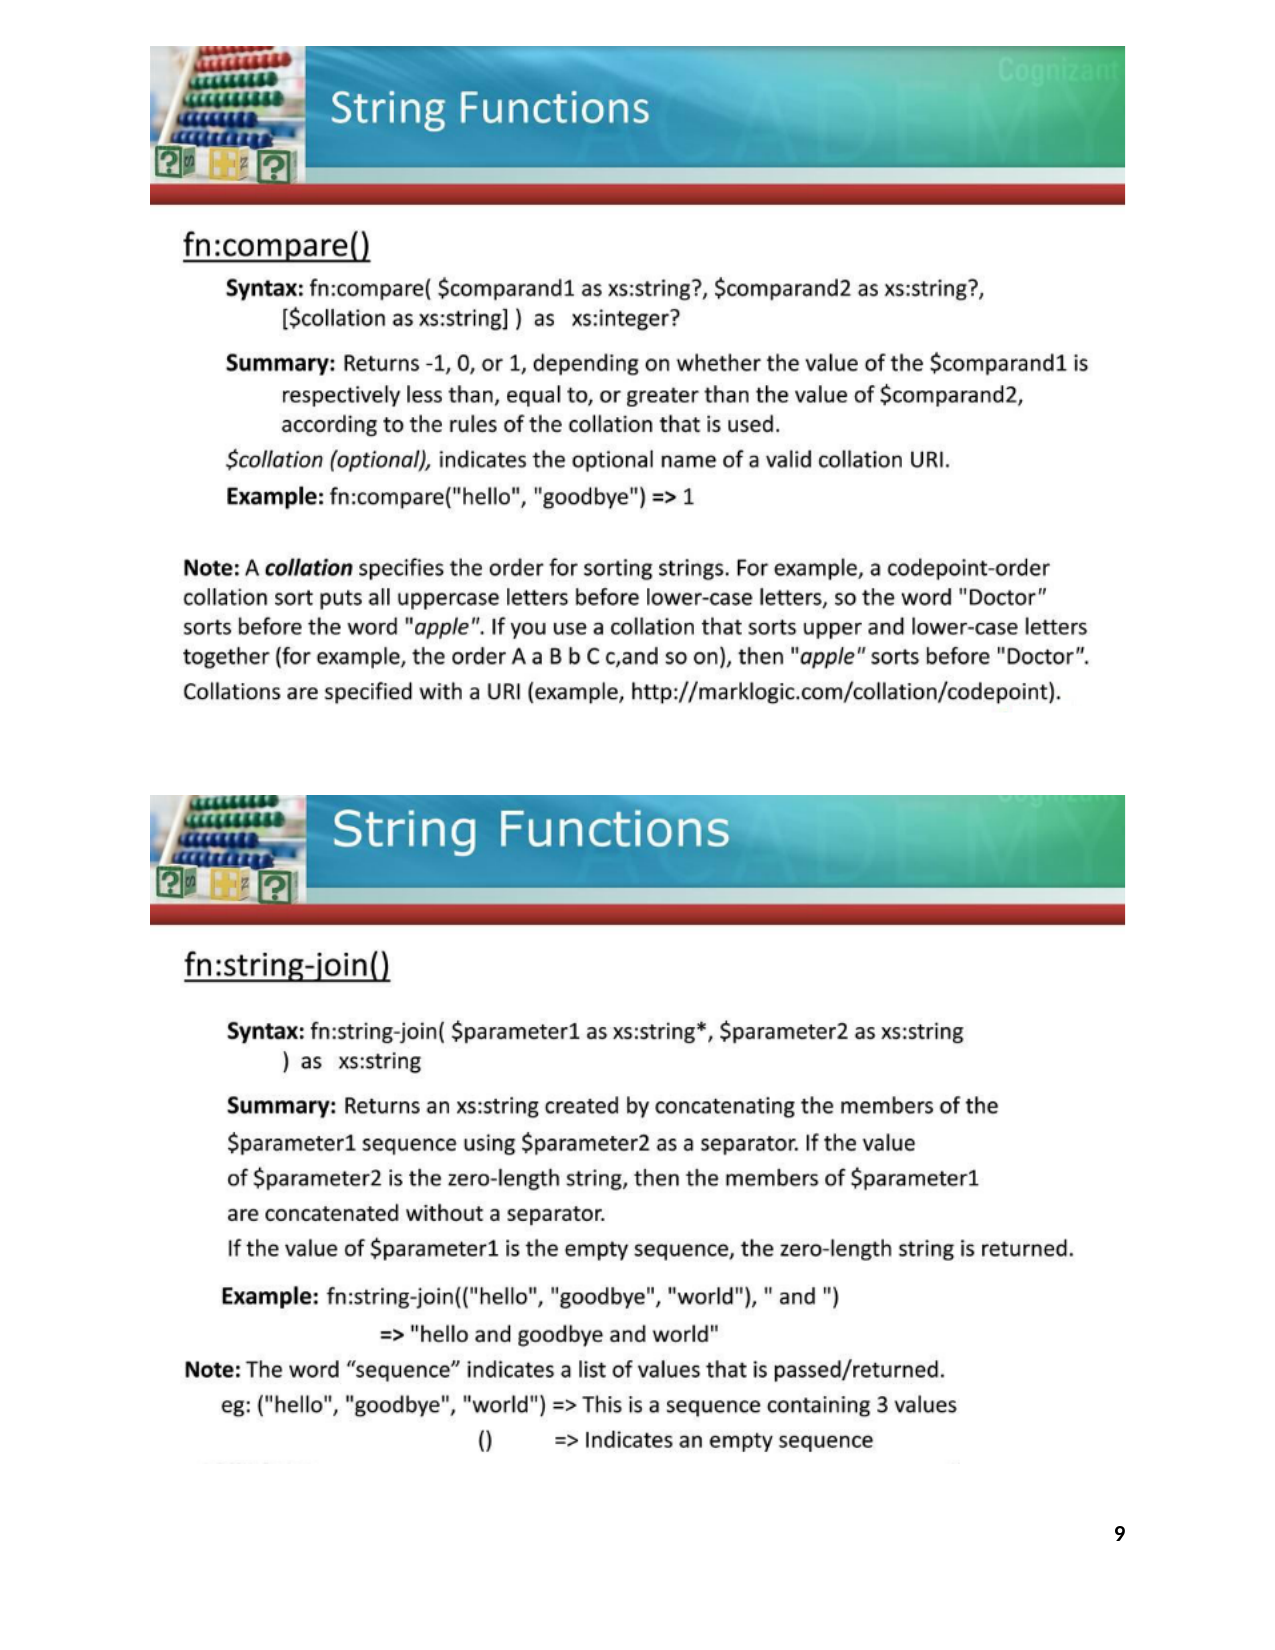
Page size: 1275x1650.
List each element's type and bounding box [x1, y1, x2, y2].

picture [150, 795, 1125, 1464]
picture [150, 46, 1125, 718]
